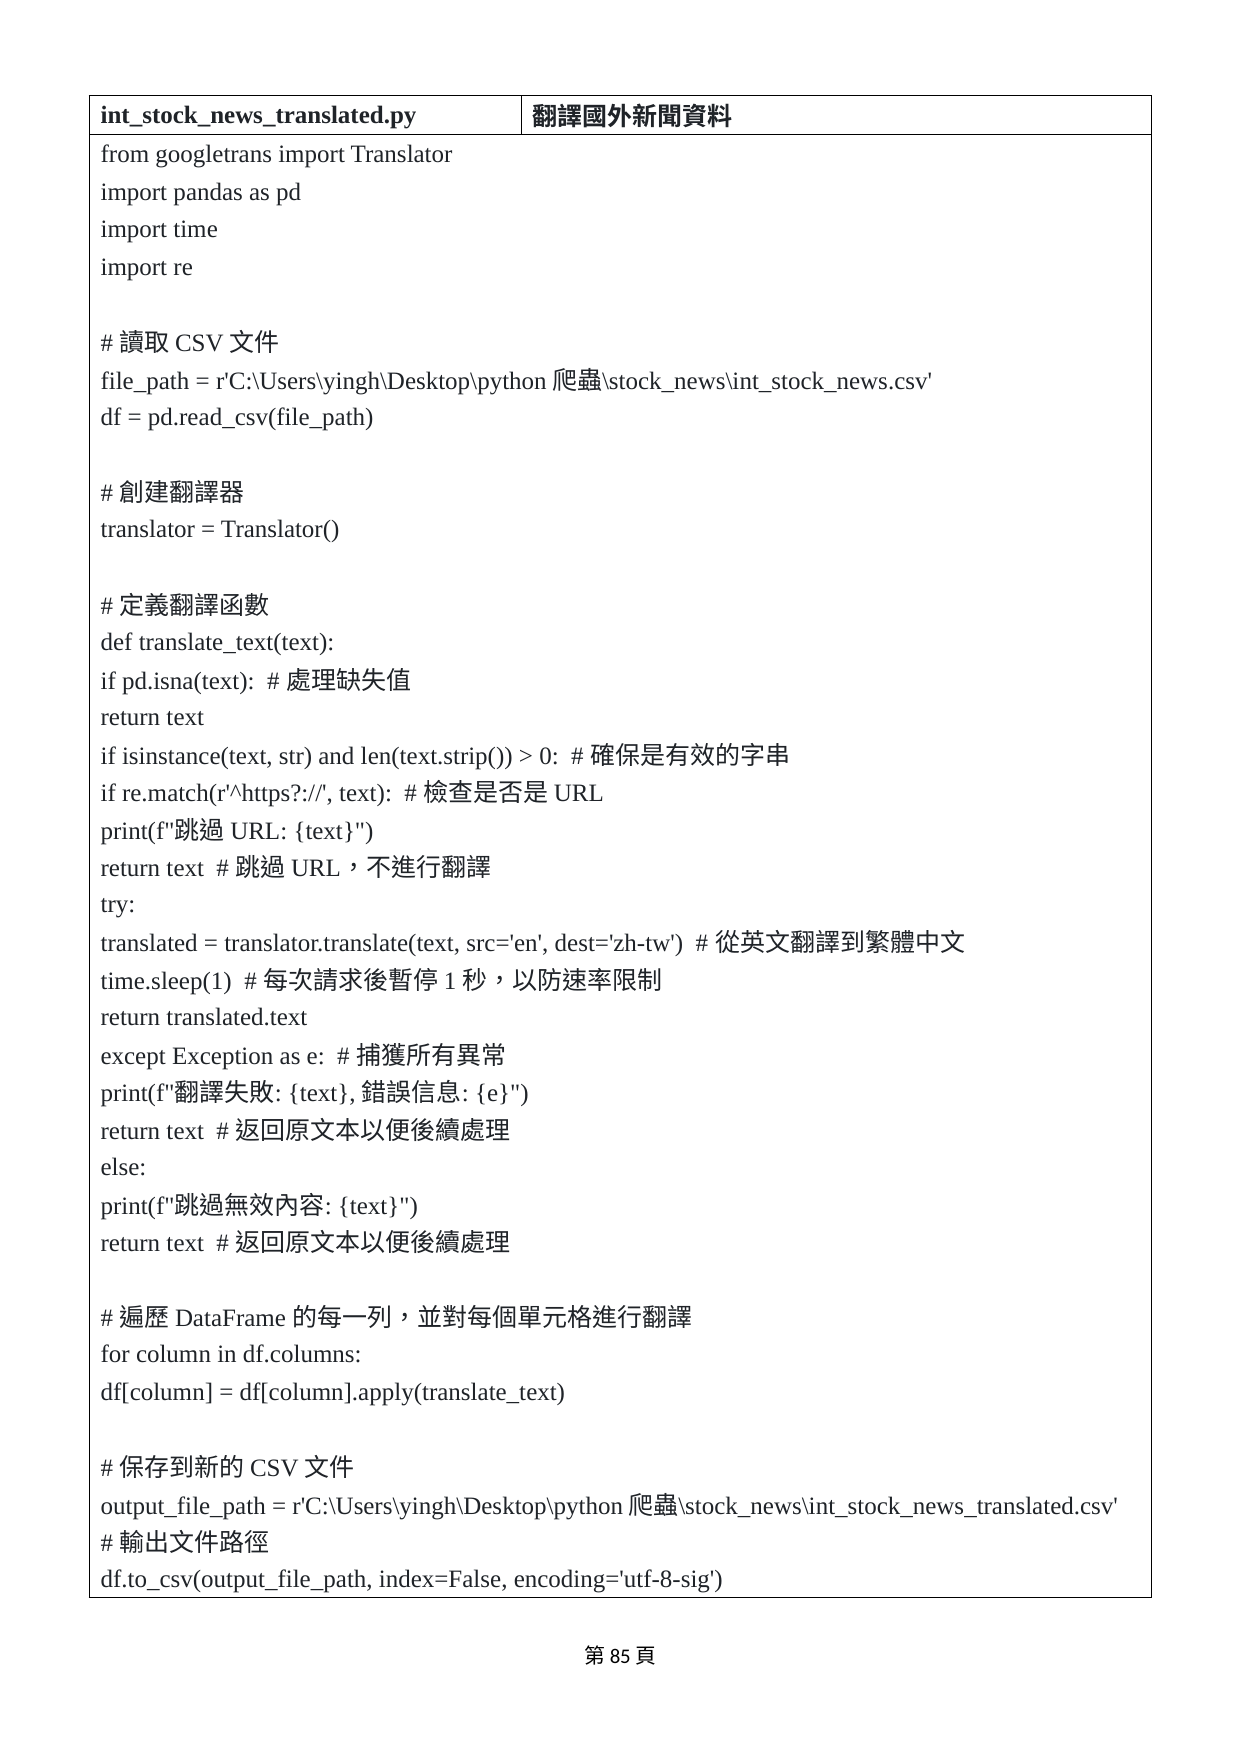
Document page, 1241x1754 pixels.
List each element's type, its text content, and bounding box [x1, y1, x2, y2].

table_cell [90, 135, 1151, 1597]
table_cell 翻譯國外新聞資料 [522, 96, 1151, 134]
table_cell int_stock_news_translated.py [90, 96, 521, 134]
